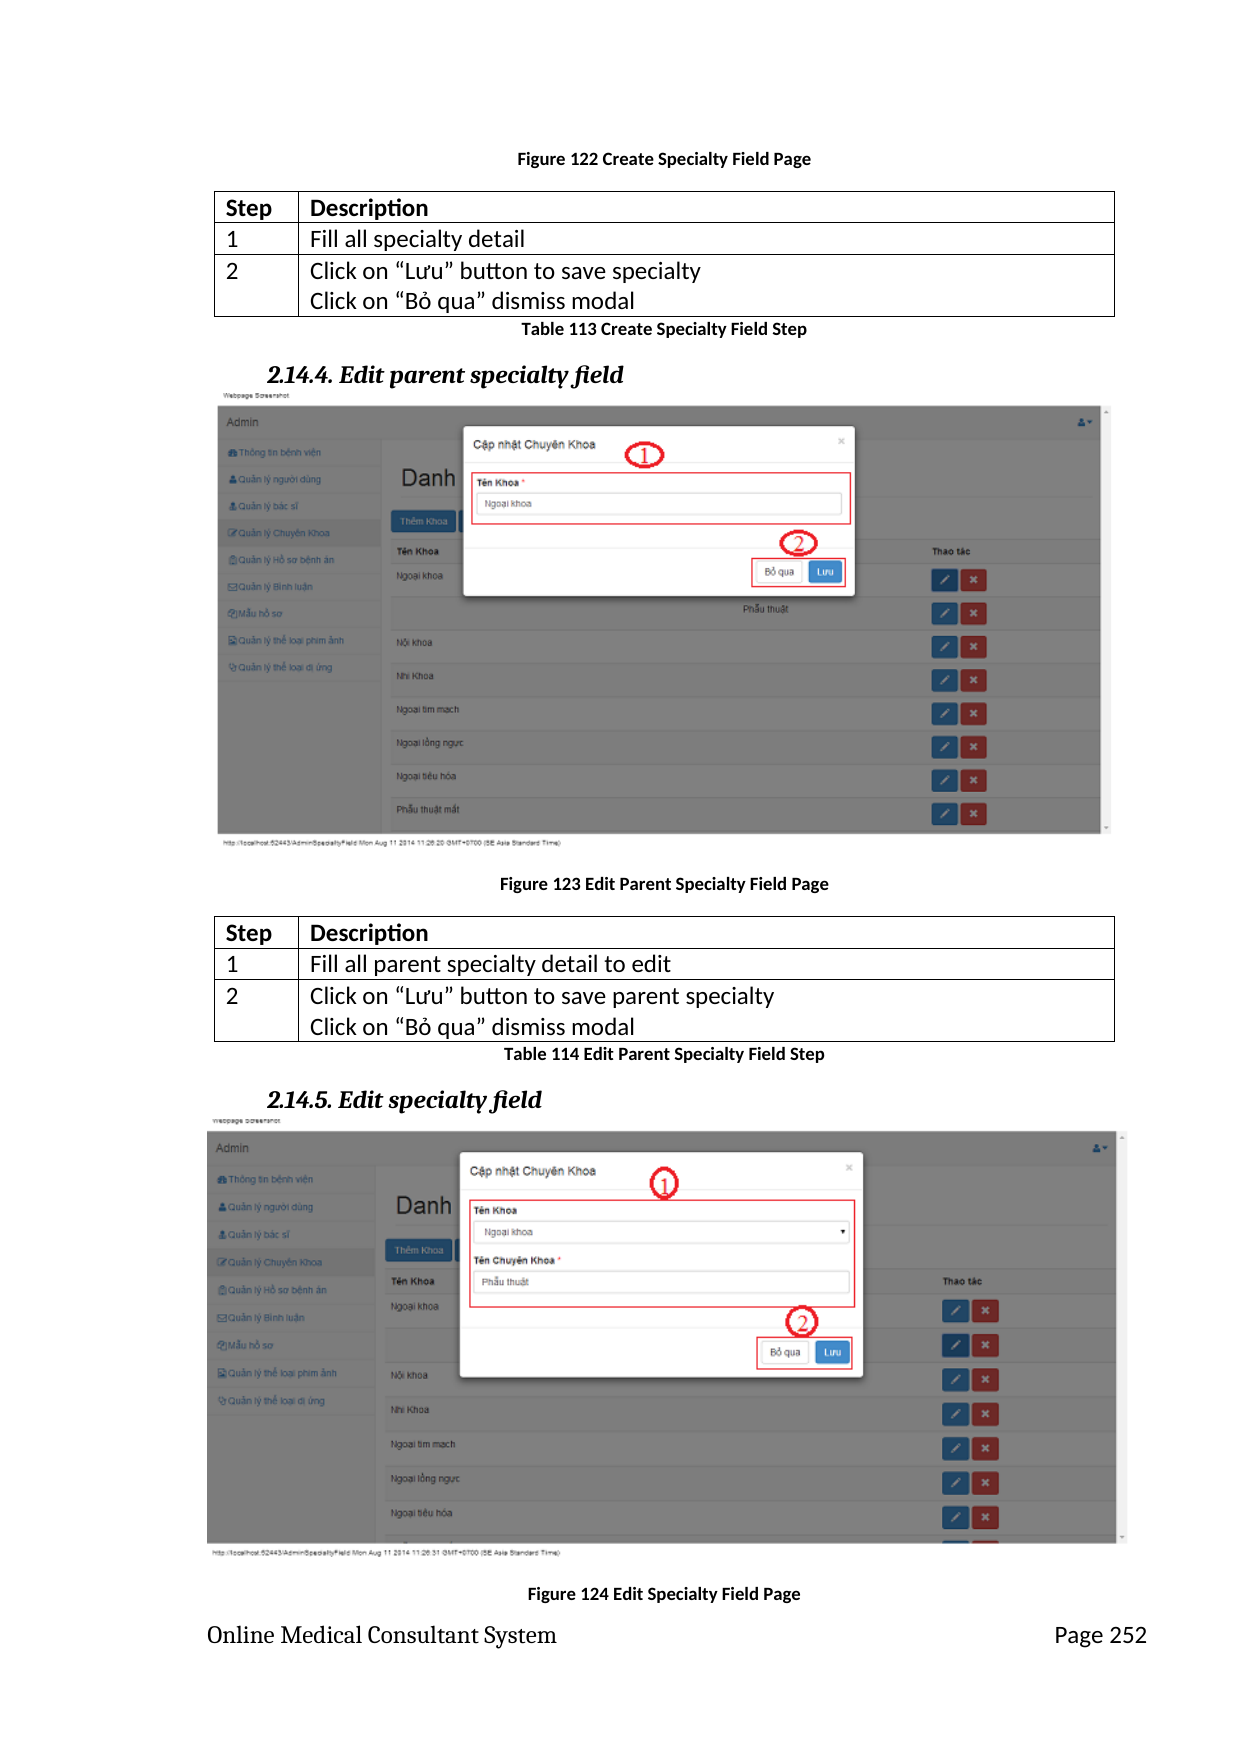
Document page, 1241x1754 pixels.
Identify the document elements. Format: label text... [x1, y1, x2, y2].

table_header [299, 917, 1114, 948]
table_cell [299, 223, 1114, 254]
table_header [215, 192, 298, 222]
subtitle Edit specialty field [267, 1086, 1122, 1115]
subtitle Edit parent specialty field [267, 361, 1122, 389]
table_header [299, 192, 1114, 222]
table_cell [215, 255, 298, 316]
picture [217, 393, 1112, 847]
picture [207, 1119, 1128, 1557]
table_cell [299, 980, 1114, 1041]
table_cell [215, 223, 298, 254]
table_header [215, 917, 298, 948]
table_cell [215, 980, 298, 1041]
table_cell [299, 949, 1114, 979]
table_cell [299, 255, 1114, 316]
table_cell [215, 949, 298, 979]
